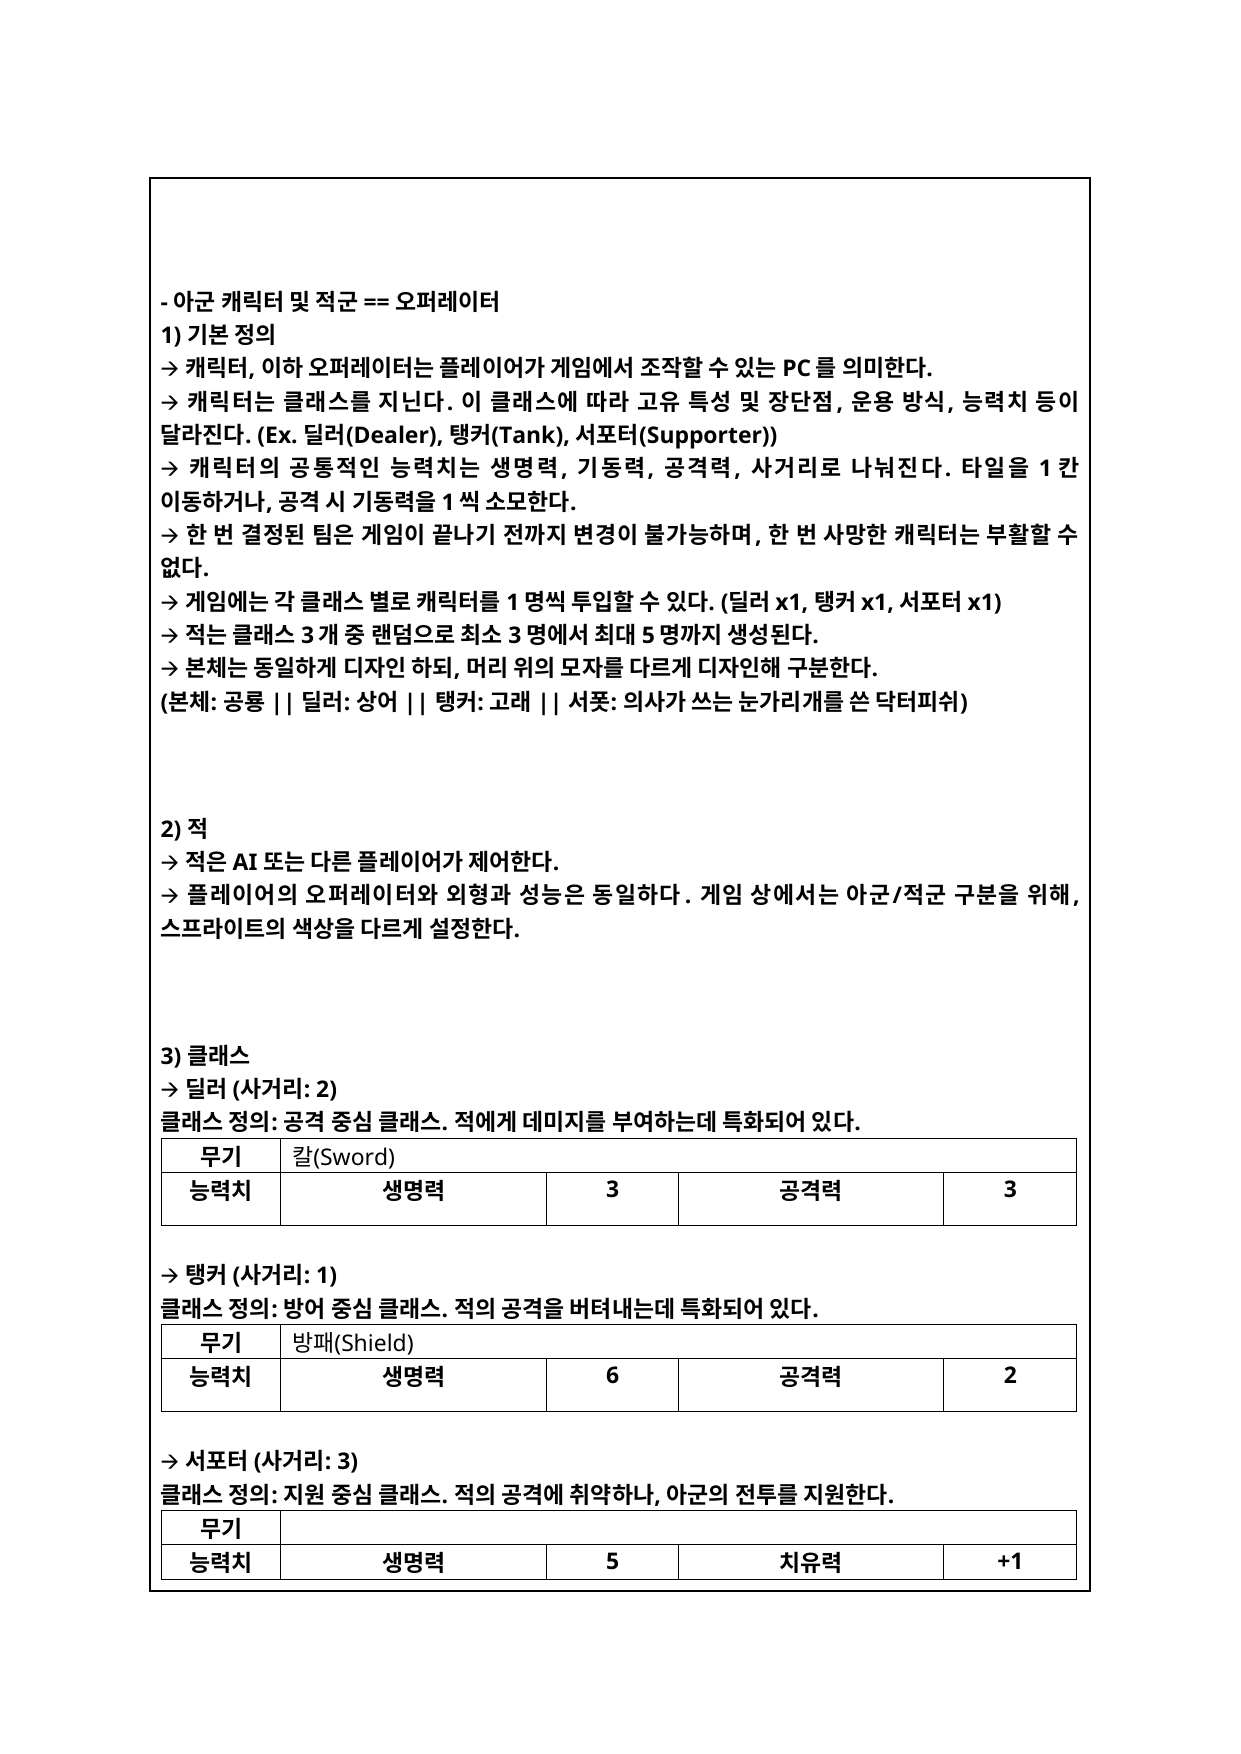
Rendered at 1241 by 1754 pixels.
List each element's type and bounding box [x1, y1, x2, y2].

table_header [151, 179, 1089, 1590]
